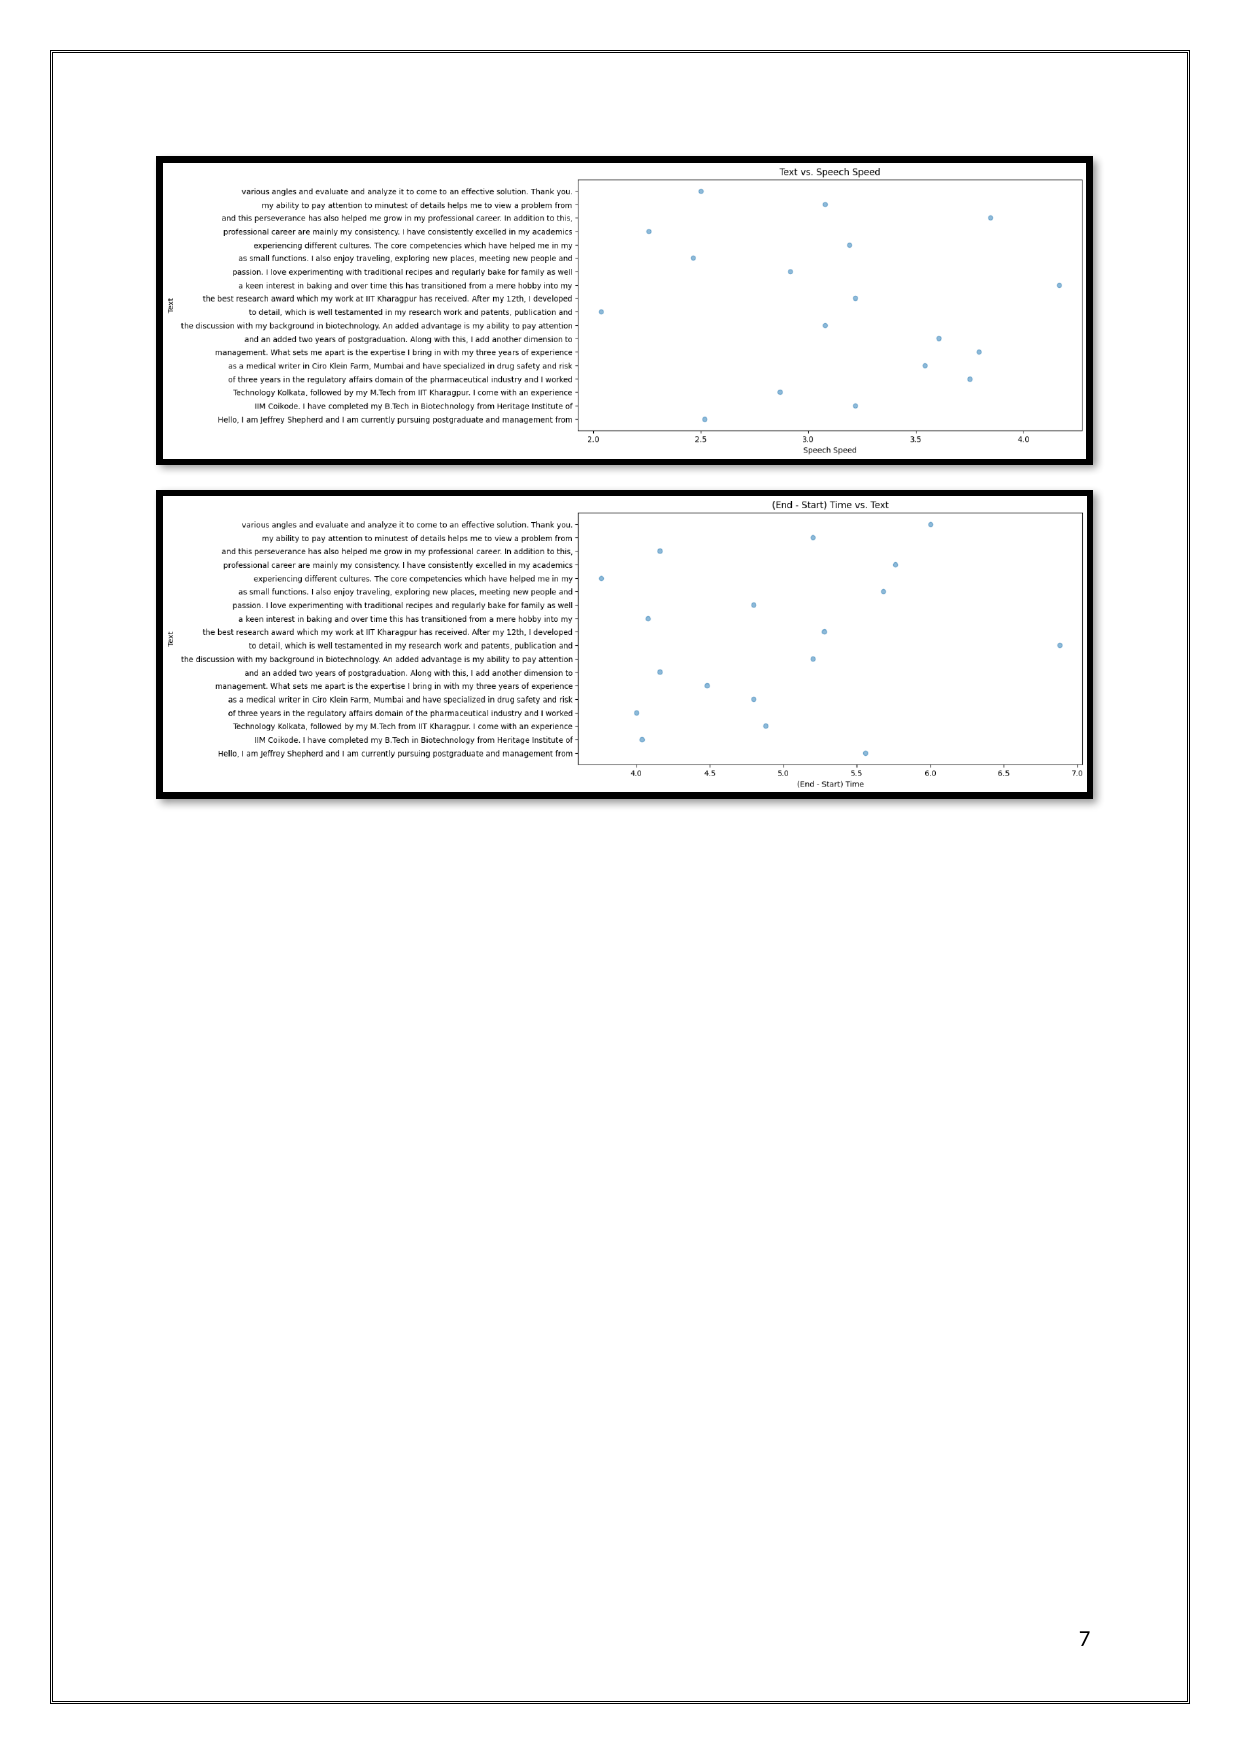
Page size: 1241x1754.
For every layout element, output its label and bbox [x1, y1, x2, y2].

picture [163, 496, 1087, 792]
picture [163, 163, 1086, 459]
